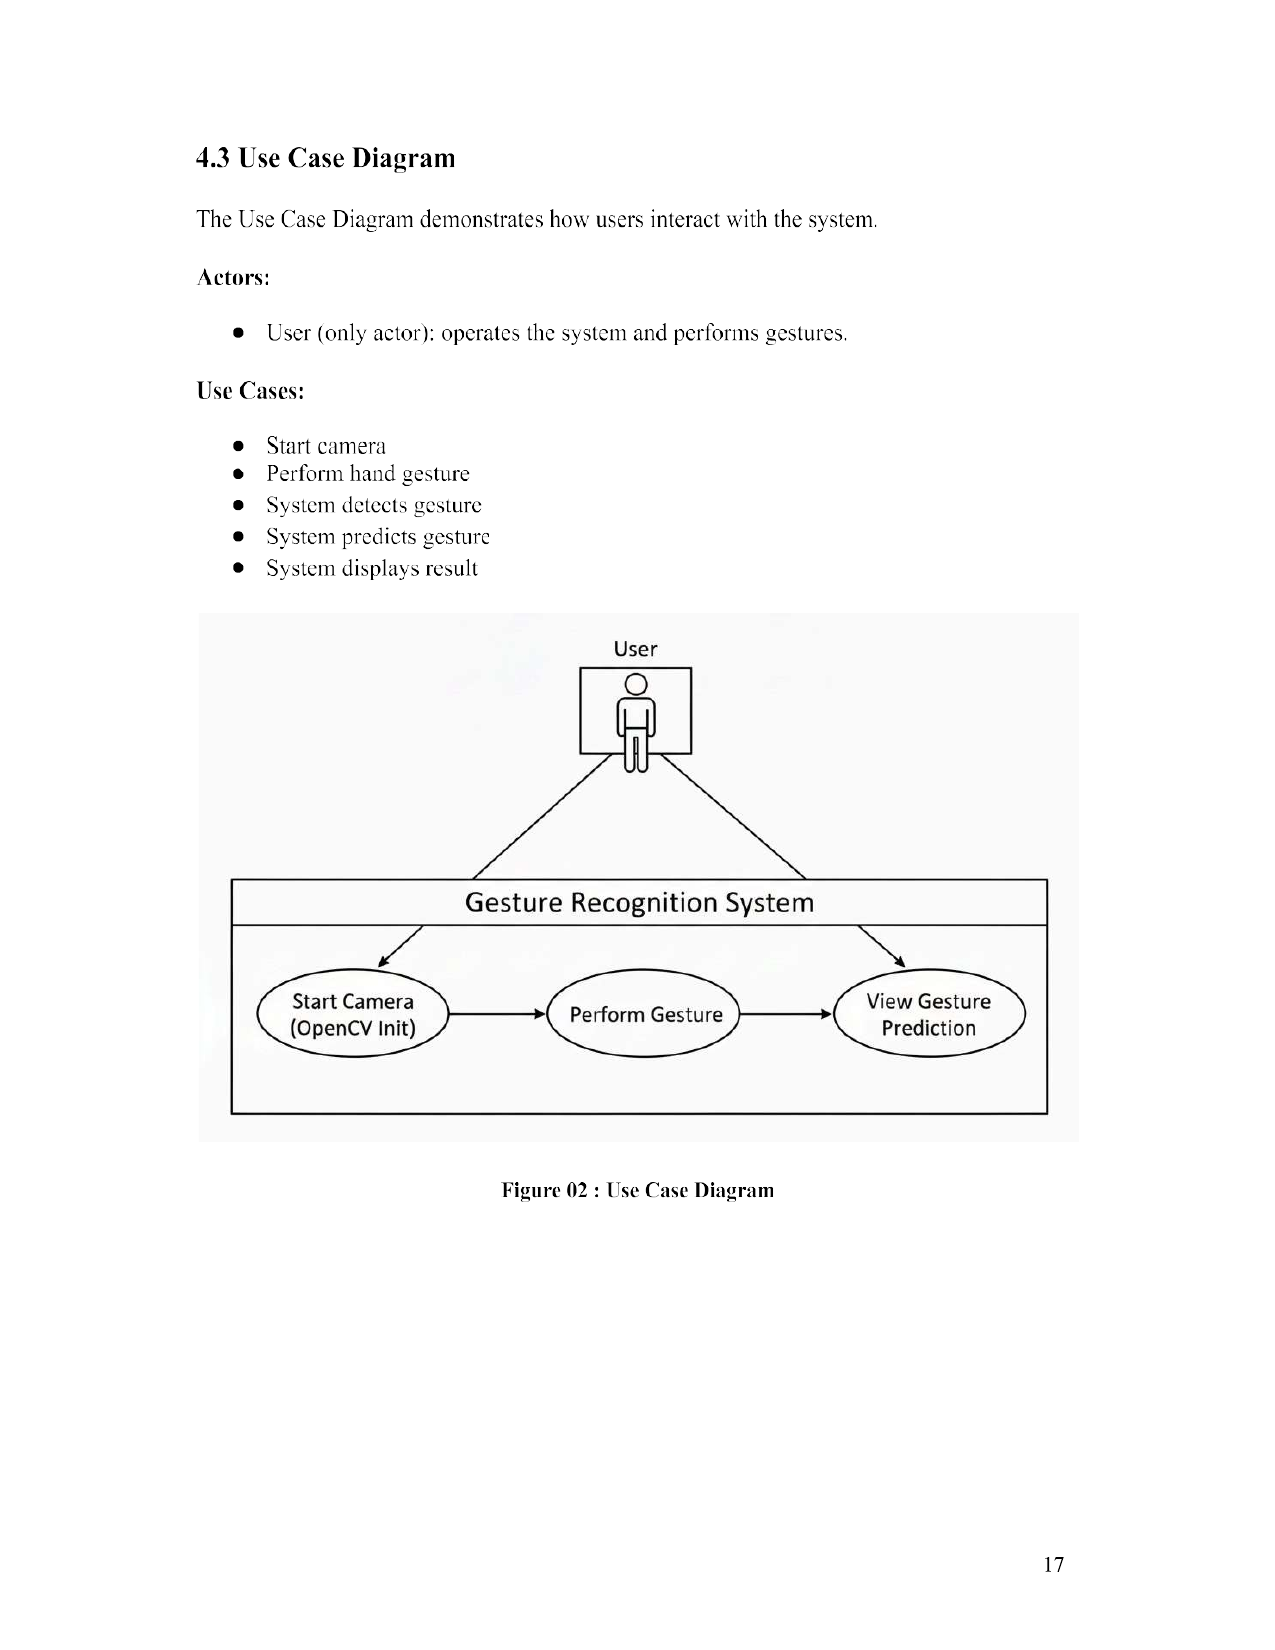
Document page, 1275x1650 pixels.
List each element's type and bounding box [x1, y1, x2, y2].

picture [501, 1182, 774, 1202]
picture [266, 323, 847, 345]
picture [196, 268, 268, 285]
picture [196, 209, 877, 232]
picture [196, 147, 455, 173]
picture [267, 436, 386, 454]
picture [198, 613, 1079, 1142]
picture [267, 464, 489, 580]
picture [196, 381, 303, 399]
